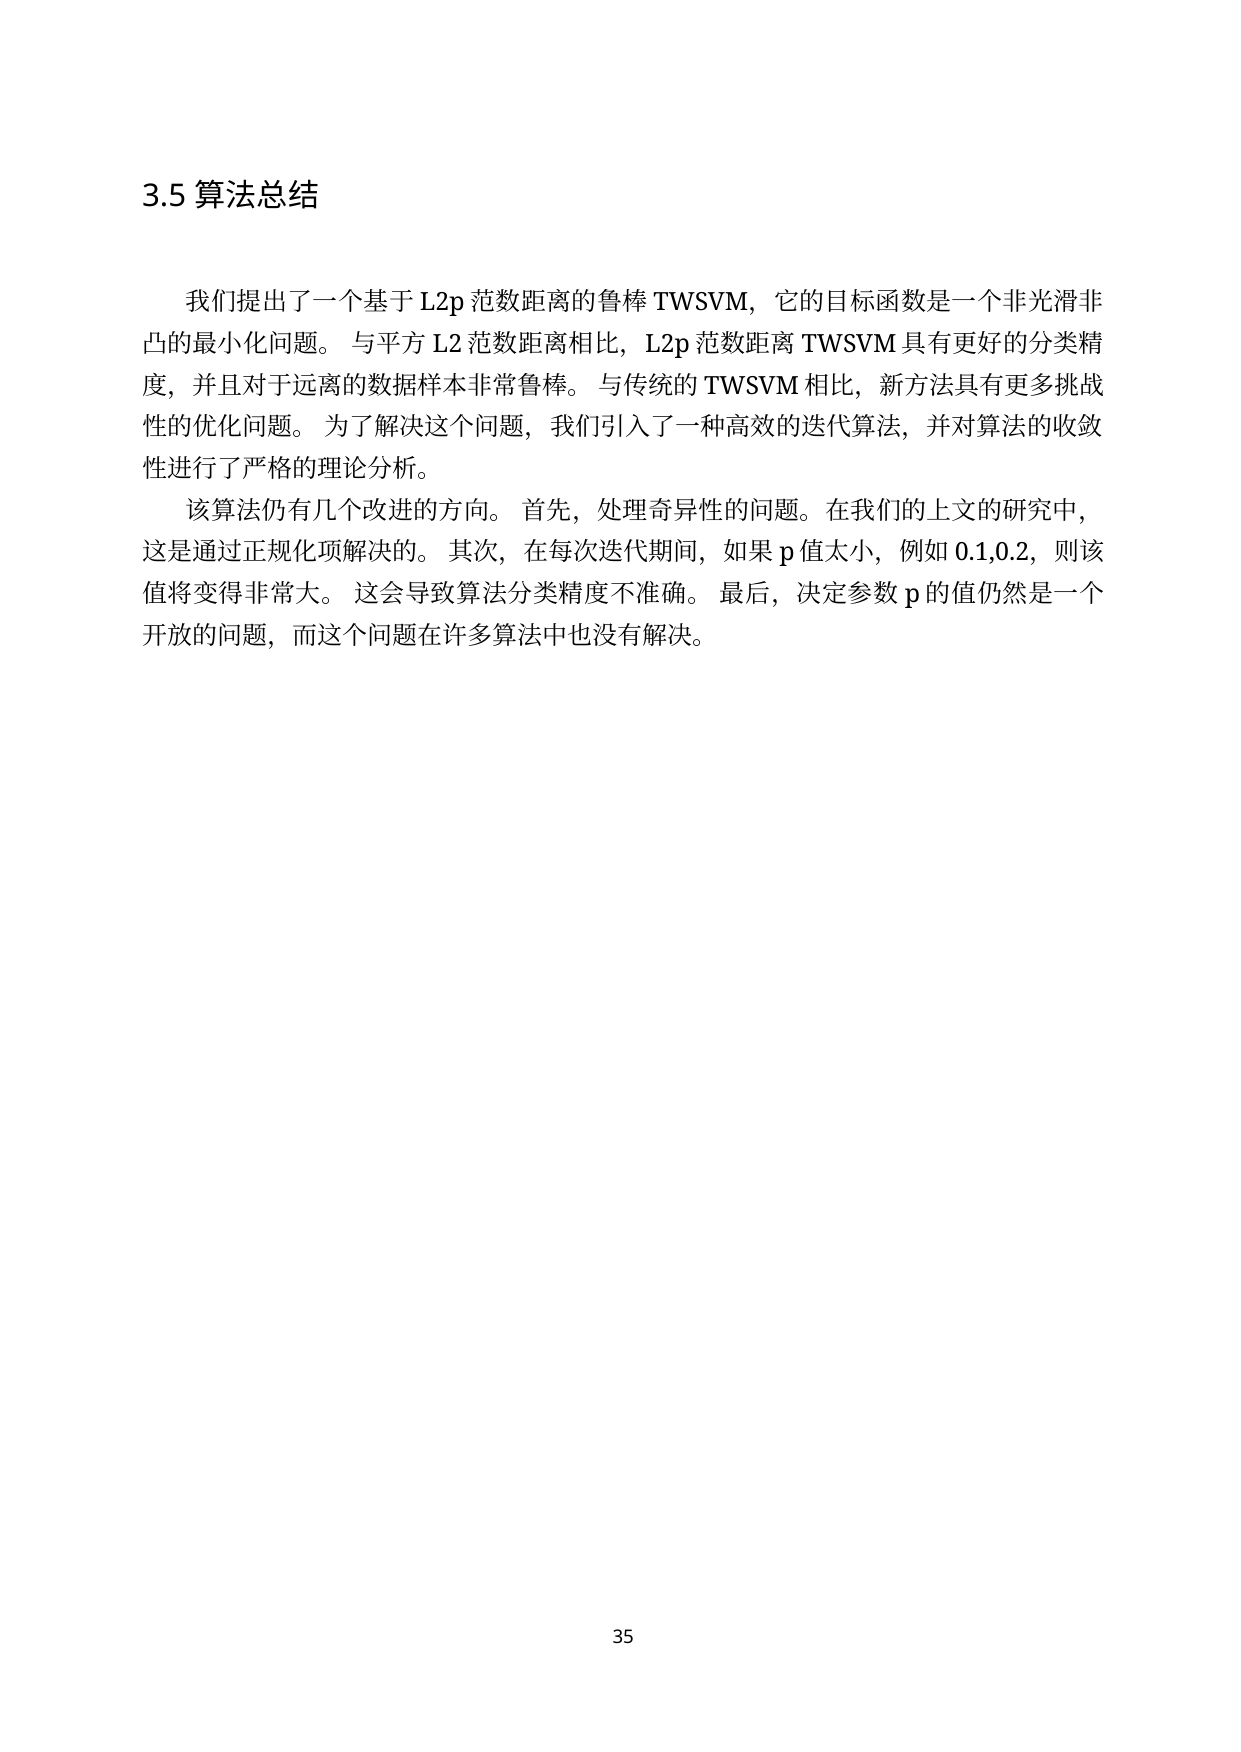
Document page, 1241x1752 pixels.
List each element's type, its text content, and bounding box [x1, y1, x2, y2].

text 该算法仍有几个改进的方向。 首先，处理奇异性的问题。在我们的上文的研究中，这是通过正规化项解决的。 其次，在每次迭代期间，如果p值太小，例如0.1,0.2，则该值将变得非常大。 这会导致算法分类精度不准确。 最后，决定参数p的值仍然是一个开放的问题，而这个问题在许多算法中也没有解决。 [142, 487, 1104, 654]
subtitle 3.5 算法总结 [142, 167, 1104, 219]
text 我们提出了一个基于L2p范数距离的鲁棒TWSVM，它的目标函数是一个非光滑非凸的最小化问题。 与平方L2范数距离相比，L2p范数距离TWSVM具有更好的分类精度，并且对于远离的数据样本非常鲁棒。 与传统的TWSVM相比，新方法具有更多挑战性的优化问题。 为了解决这个问题，我们引入了一种高效的迭代算法，并对算法的收敛性进行了严格的理论分析。 [142, 279, 1104, 487]
